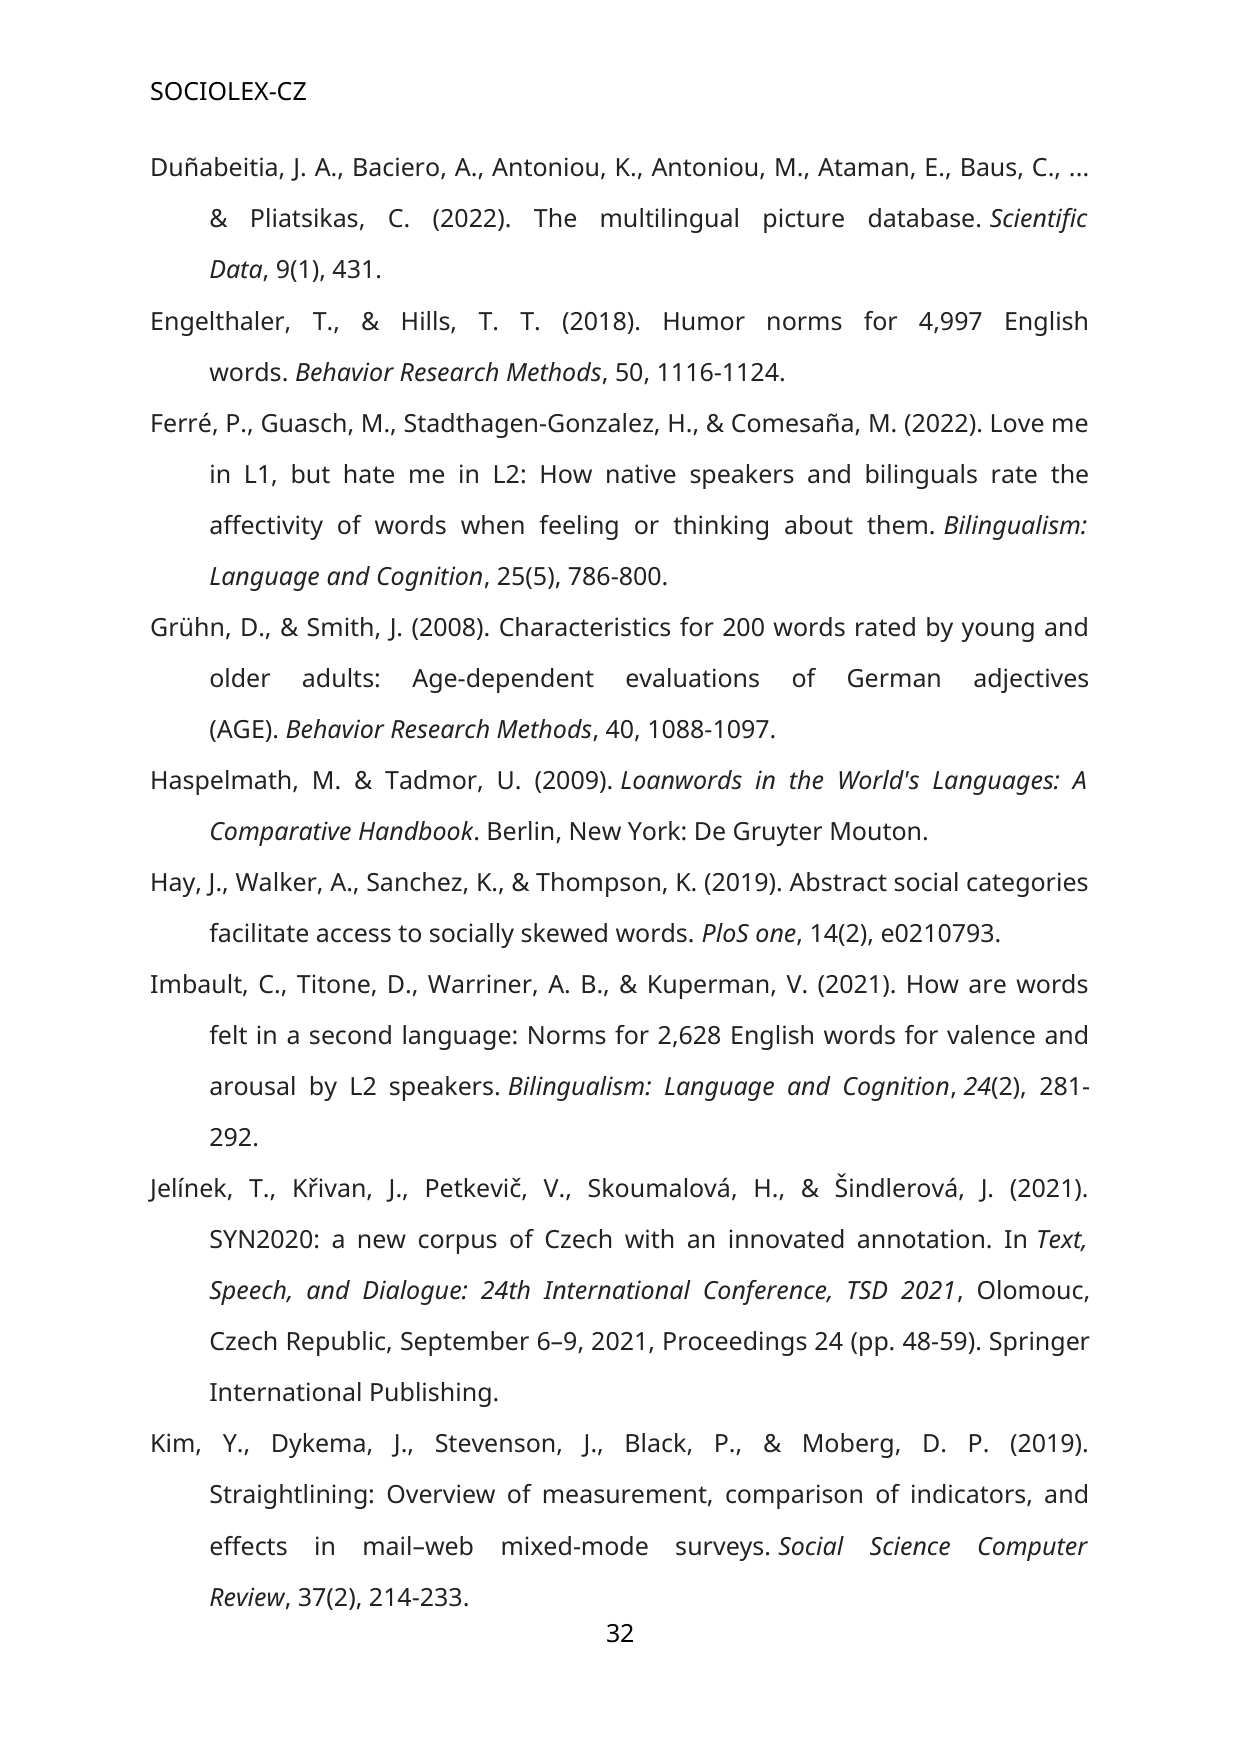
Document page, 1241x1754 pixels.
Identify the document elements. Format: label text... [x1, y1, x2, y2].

text Imbault, C., Titone, D., Warriner, A. B., & Kuperman, V. (2021). How are words felt in a second language: Norms for 2,628 English words for valence and arousal by L2 speakers. Bilingualism: Language and Cognition, 24(2), 281-292. [150, 1001, 1090, 1154]
text Engelthaler, T., & Hills, T. T. (2018). Humor norms for 4,997 English words. Behavior Research Methods, 50, 1116-1124. [150, 337, 1090, 388]
text Duñabeitia, J. A., Baciero, A., Antoniou, K., Antoniou, M., Ataman, E., Baus, C., ... & Pliatsikas, C. (2022). The multilingual picture database. Scientific Data, 9(1), 431. [150, 184, 1090, 286]
text Ferré, P., Guasch, M., Stadthagen-Gonzalez, H., & Comesaña, M. (2022). Love me in L1, but hate me in L2: How native speakers and bilinguals rate the affectivity of words when feeling or thinking about them. Bilingualism: Language and Cognition, 25(5), 786-800. [150, 439, 1090, 592]
text Grühn, D., & Smith, J. (2008). Characteristics for 200 words rated by young and older adults: Age-dependent evaluations of German adjectives (AGE). Behavior Research Methods, 40, 1088-1097. [150, 643, 1090, 746]
text Jelínek, T., Křivan, J., Petkevič, V., Skoumalová, H., & Šindlerová, J. (2021). SYN2020: a new corpus of Czech with an innovated annotation. In Text, Speech, and Dialogue: 24th International Conference, TSD 2021, Olomouc, Czech Republic, September 6–9, 2021, Proceedings 24 (pp. 48-59). Springer International Publishing. [150, 1205, 1090, 1409]
text Kim, Y., Dykema, J., Stevenson, J., Black, P., & Moberg, D. P. (2019). Straightlining: Overview of measurement, comparison of indicators, and effects in mail–web mixed-mode surveys. Social Science Computer Review, 37(2), 214-233. [150, 1460, 1090, 1613]
text Hay, J., Walker, A., Sanchez, K., & Thompson, K. (2019). Abstract social categories facilitate access to socially skewed words. PloS one, 14(2), e0210793. [150, 899, 1090, 950]
text Haspelmath, M. & Tadmor, U. (2009). Loanwords in the World's Languages: A Comparative Handbook. Berlin, New York: De Gruyter Mouton. [150, 762, 1090, 848]
